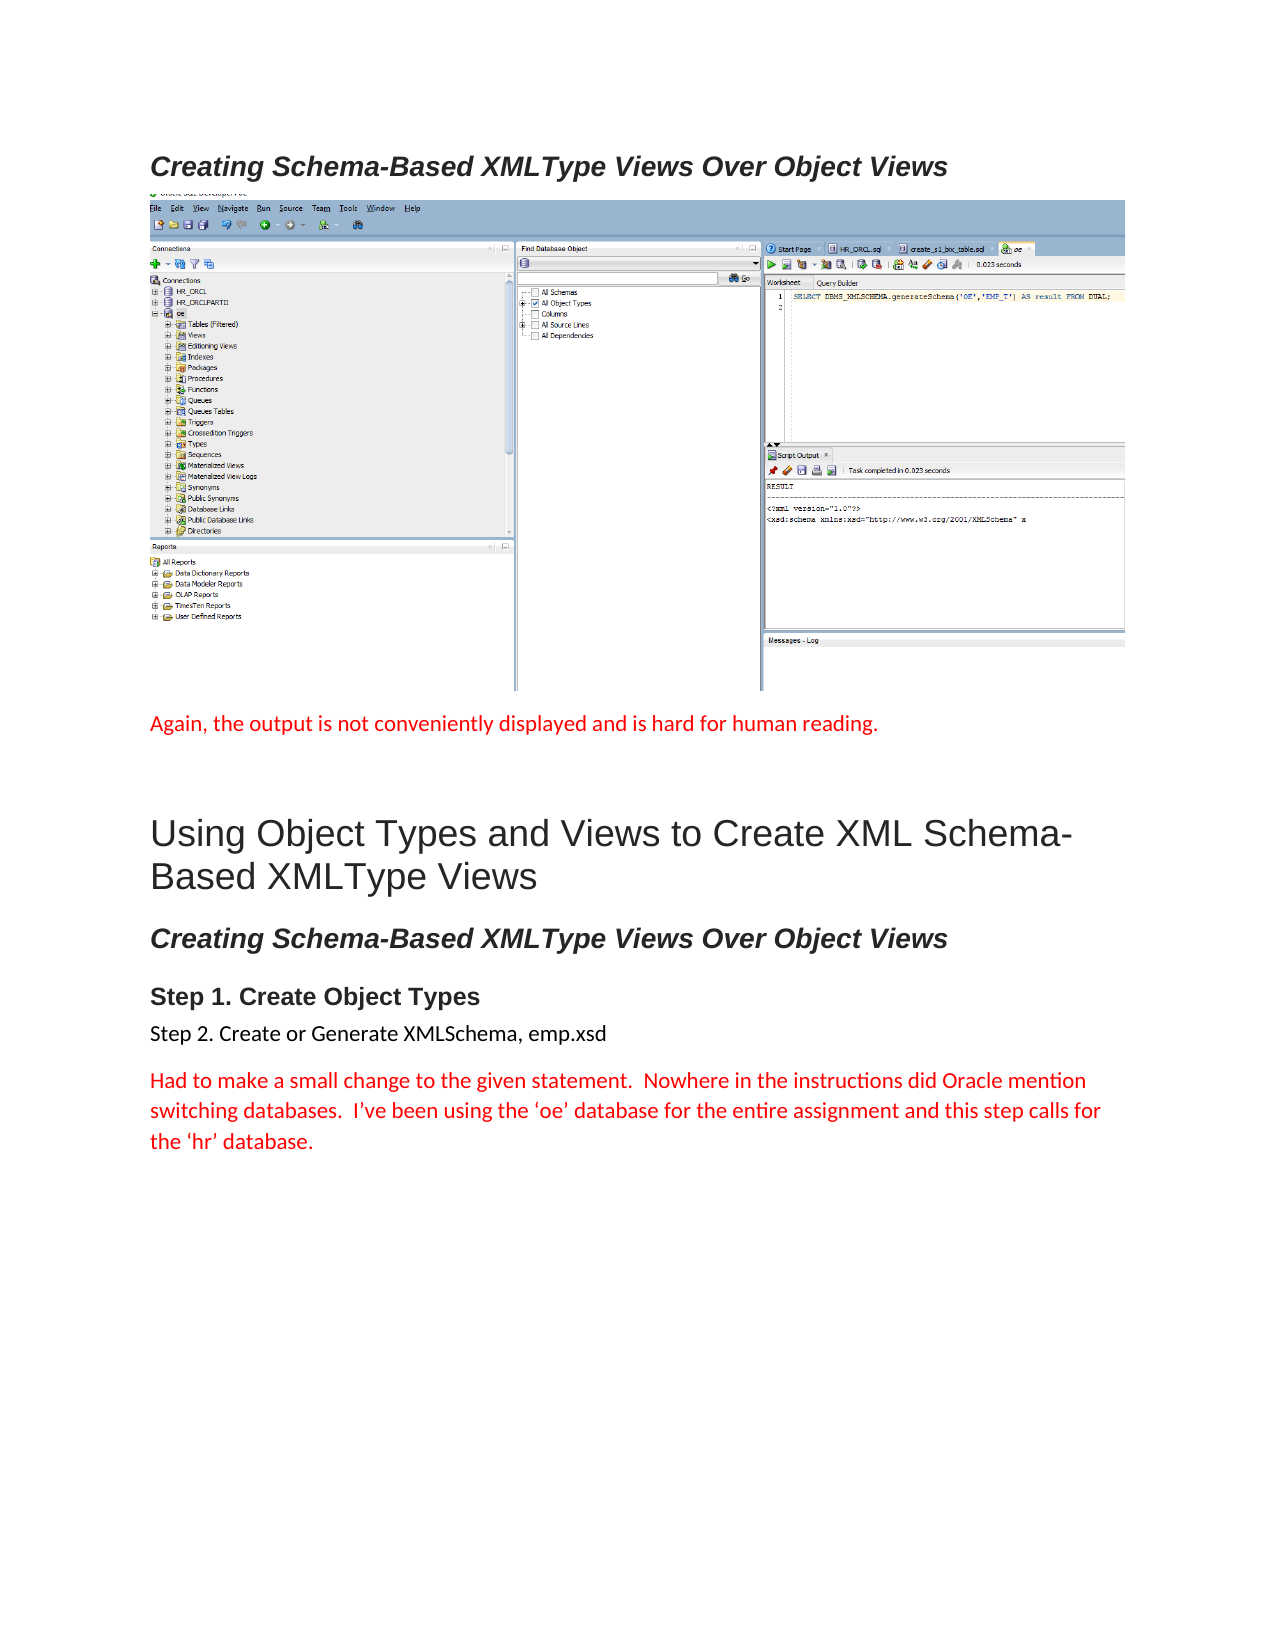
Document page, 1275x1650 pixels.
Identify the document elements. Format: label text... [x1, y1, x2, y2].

subtitle Creating Schema-Based XMLType Views Over Object Views [150, 922, 1125, 955]
subtitle Using Object Types and Views to Create XML Schema-Based XMLType Views [150, 811, 1125, 897]
subtitle Creating Schema-Based XMLType Views Over Object Views [150, 150, 1125, 182]
text Had to make a small change to the given statement. Nowhere in the instructions did Oracle mention switching databases. I’ve been using the ‘oe’ database for the entire assignment and this step calls for the ‘hr’ database. [150, 1066, 1125, 1155]
text Step 2. Create or Generate XMLSchema, emp.xsd [150, 1019, 1125, 1047]
subtitle Step 1. Create Object Types [150, 982, 1125, 1011]
picture [150, 194, 1125, 691]
text Again, the output is not conveniently displayed and is hard for human reading. [150, 709, 1125, 737]
